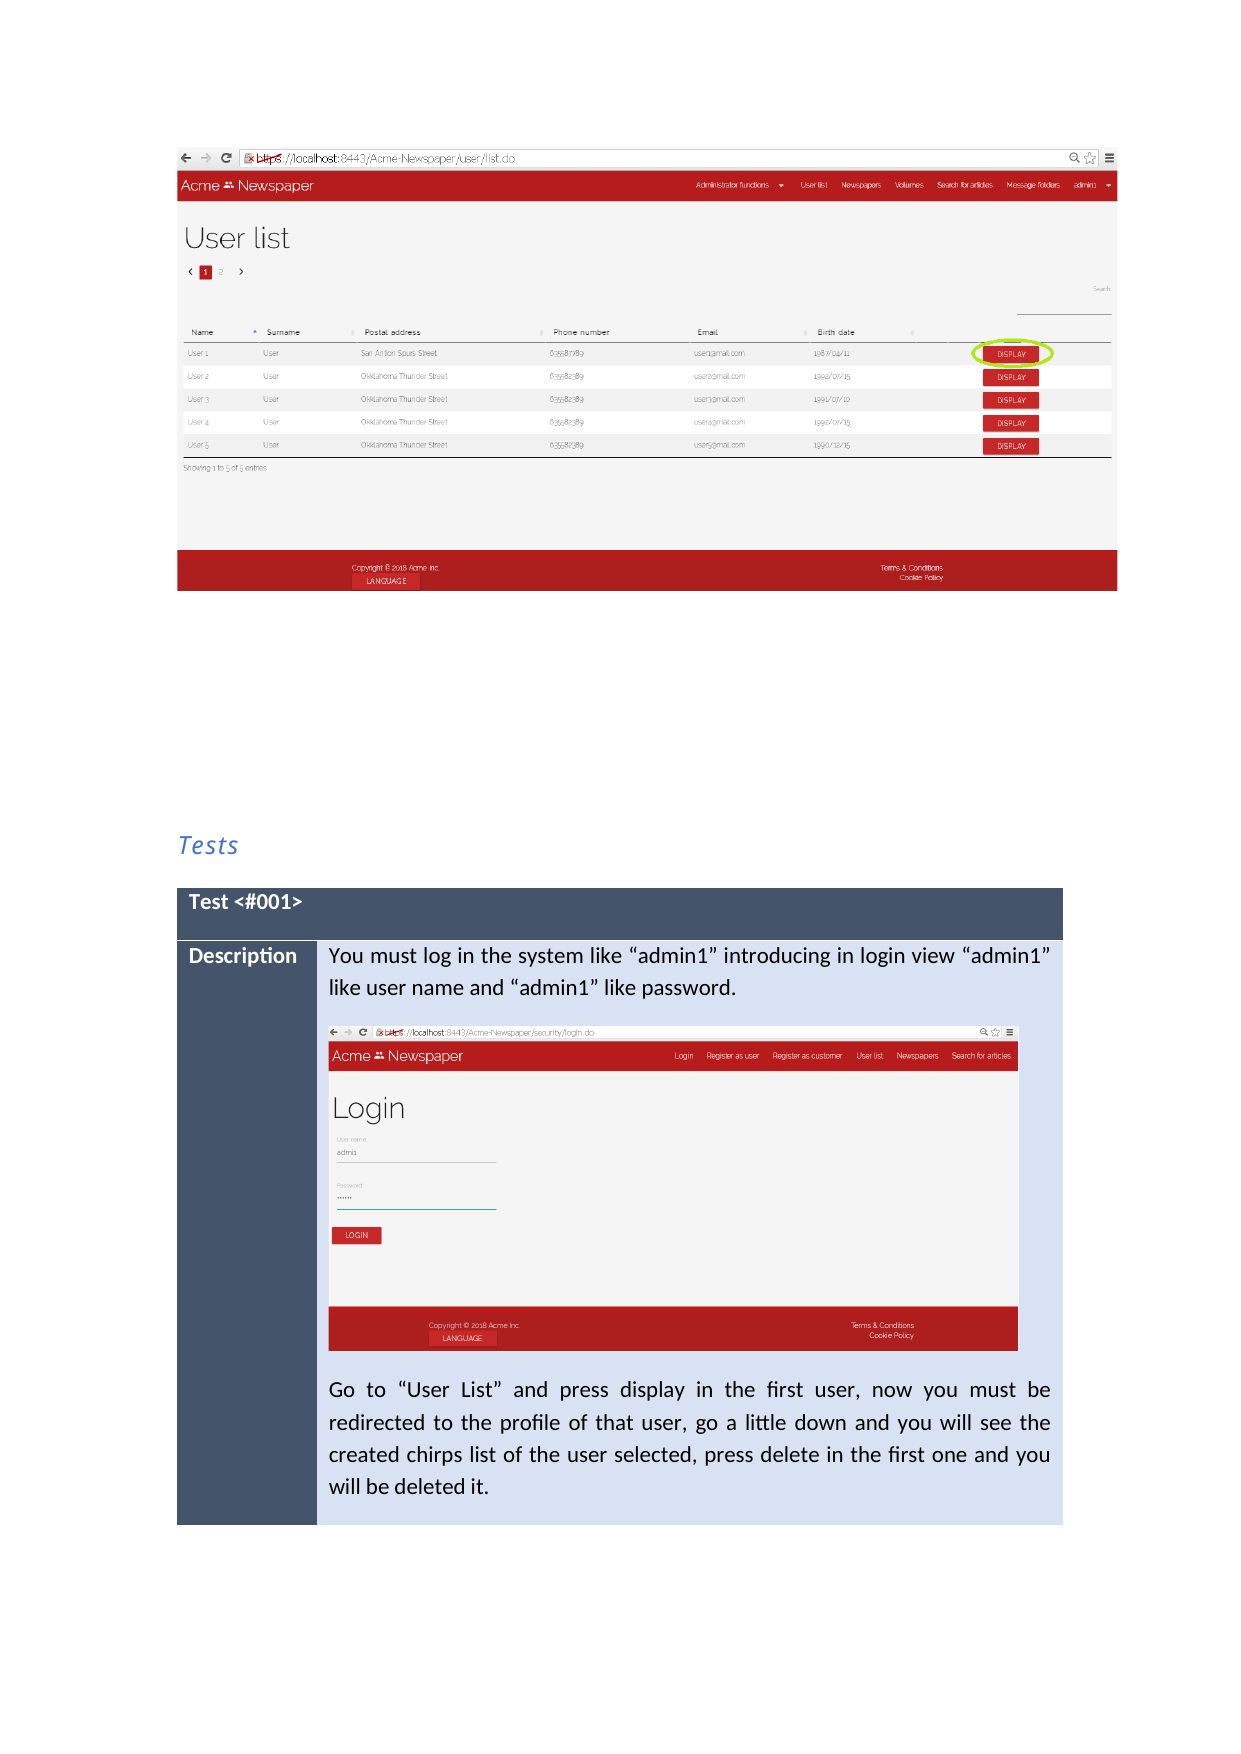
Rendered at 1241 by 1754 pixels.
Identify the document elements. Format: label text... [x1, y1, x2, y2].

picture [177, 147, 1118, 591]
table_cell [317, 941, 1063, 1525]
picture [328, 1026, 1019, 1351]
table_header Test <#001> [177, 888, 1063, 940]
subtitle Tests [177, 827, 1063, 861]
table_cell Description [177, 941, 317, 1525]
